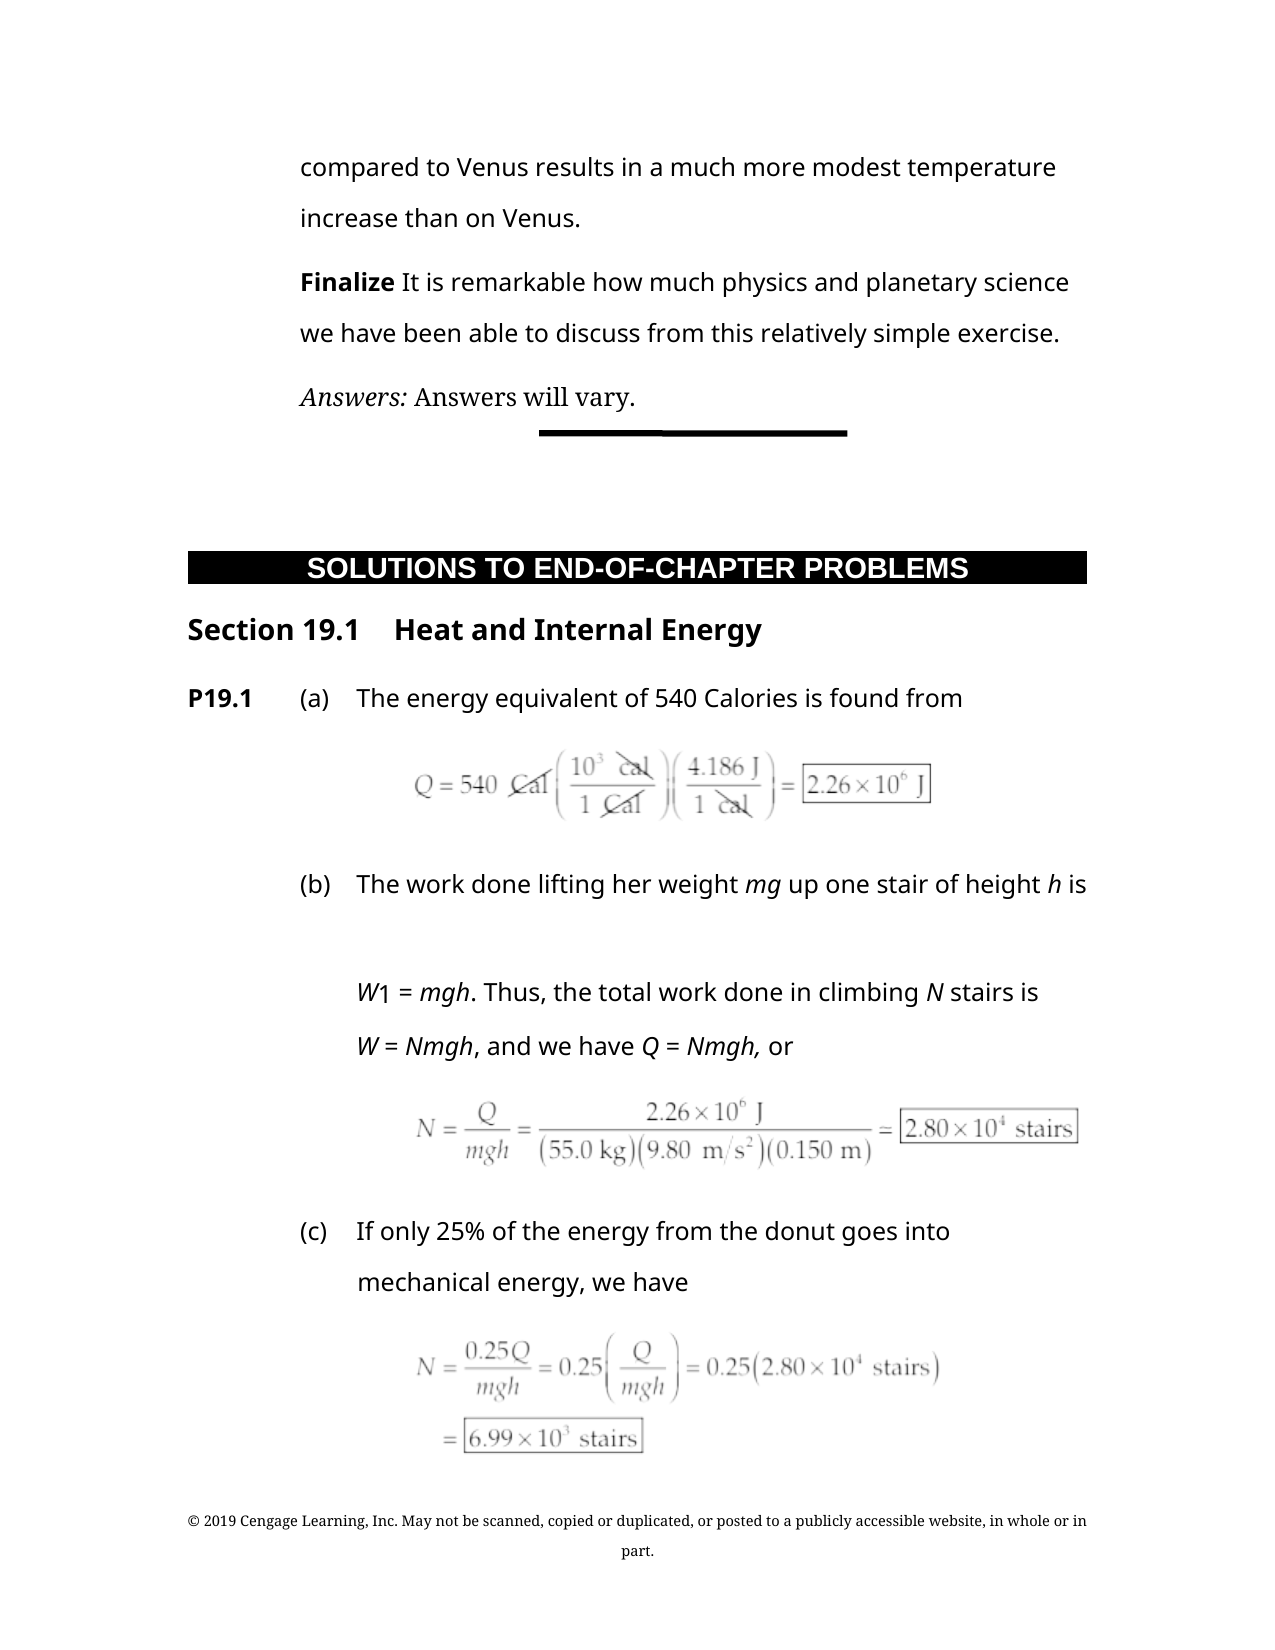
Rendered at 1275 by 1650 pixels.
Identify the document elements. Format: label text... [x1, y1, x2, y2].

text Answers: Answers will vary. [300, 379, 1087, 413]
text (b) The work done lifting her weight mg up one stair of height h is W1 = mgh. Thus, the total work done in climbing N stairs is W = Nmgh, and we have Q = Nmgh, or [187, 866, 1087, 1062]
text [300, 150, 1087, 235]
text P19.1 (a) The energy equivalent of 540 Calories is found from [187, 681, 1087, 715]
text (c) If only 25% of the energy from the donut goes into mechanical energy, we have [187, 1213, 1087, 1298]
text Finalize It is remarkable how much physics and planetary science we have been able to discuss from this relatively simple exercise. [300, 264, 1087, 350]
text Section 19.1 Heat and Internal Energy [187, 609, 1087, 649]
table_header SOLUTIONS TO END-OF-CHAPTER PROBLEMS [188, 551, 1087, 584]
